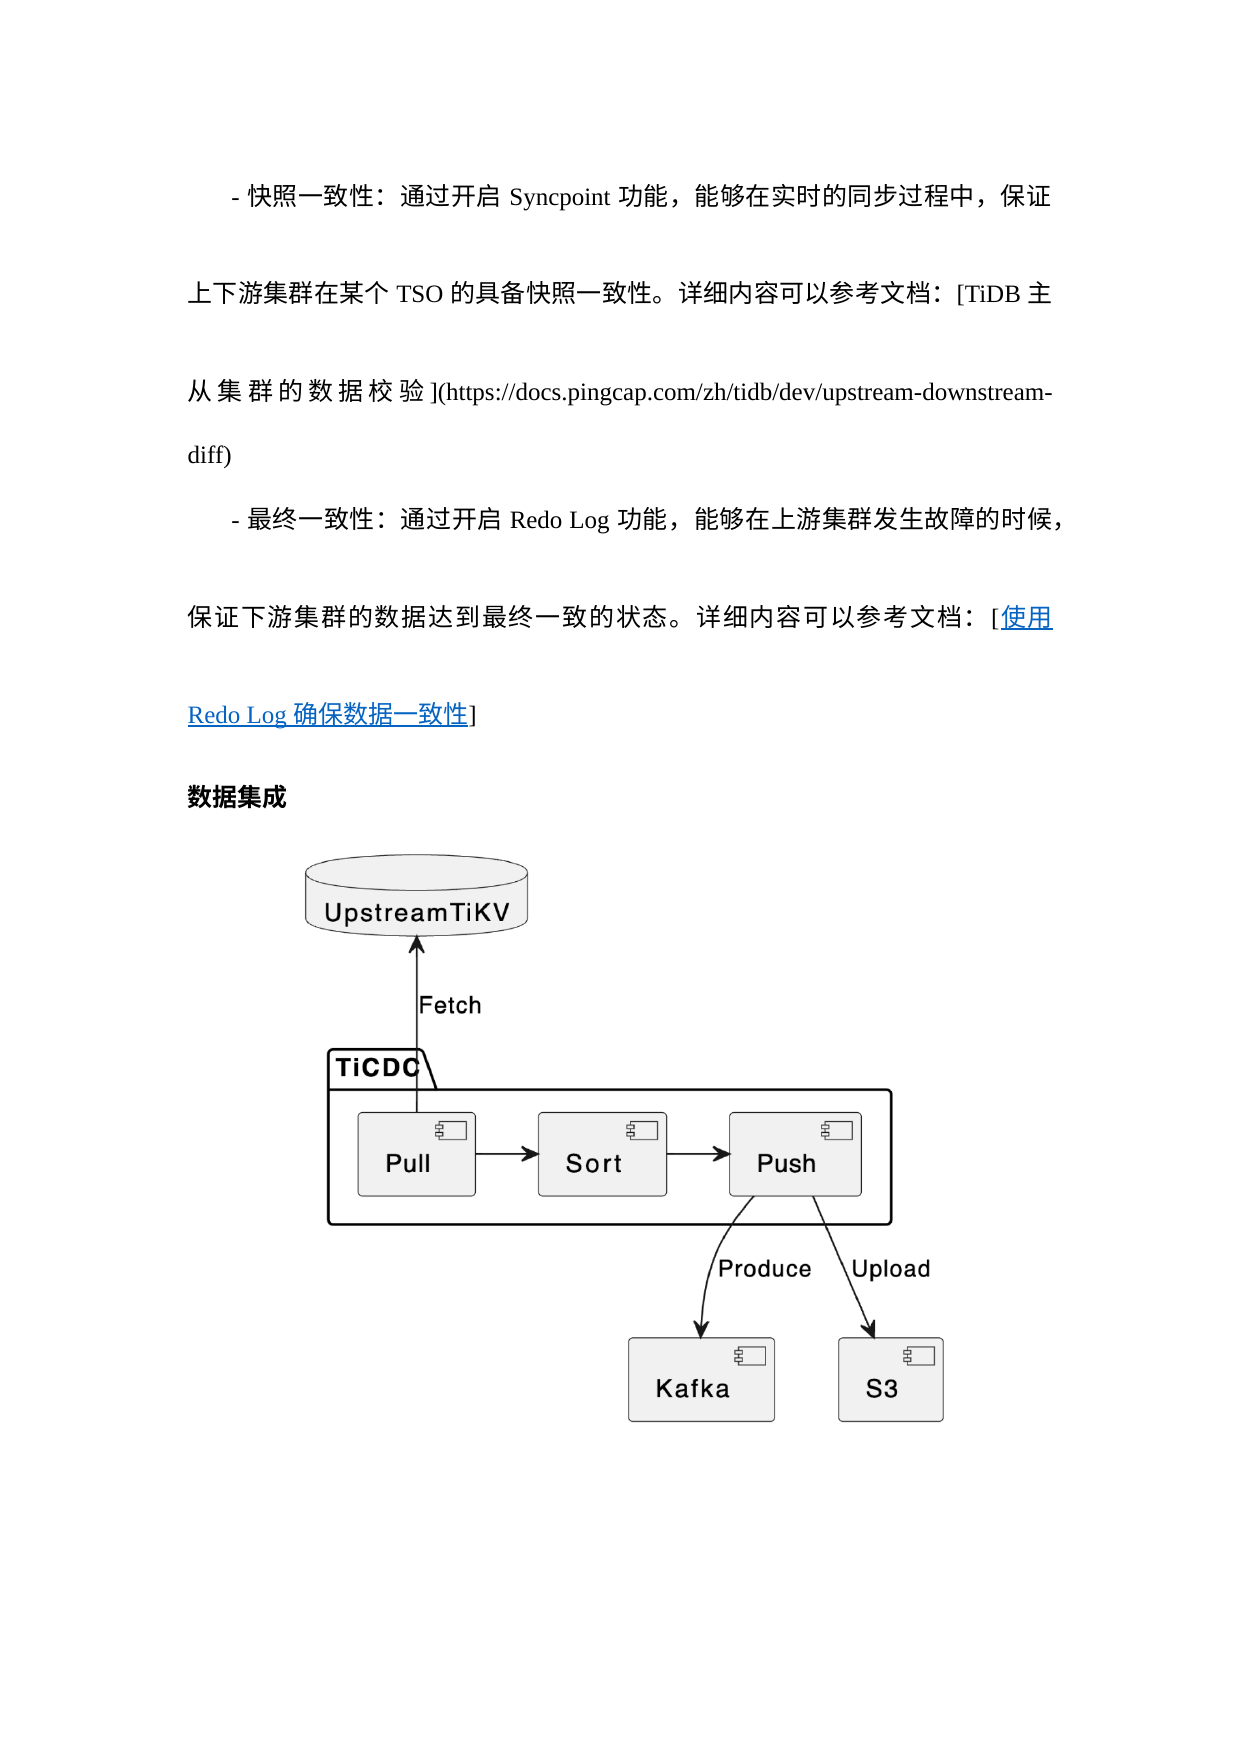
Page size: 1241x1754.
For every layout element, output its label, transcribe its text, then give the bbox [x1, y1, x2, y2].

text - 最终一致性：通过开启 Redo Log 功能，能够在上游集群发生故障的时候，保证下游集群的数据达到最终一致的状态。详细内容可以参考文档：[使用 Redo Log 确保数据一致性] [187, 485, 1053, 745]
subtitle 数据集成 [187, 763, 1053, 828]
text - 快照一致性：通过开启 Syncpoint 功能，能够在实时的同步过程中，保证上下游集群在某个 TSO 的具备快照一致性。详细内容可以参考文档：[TiDB 主从集群的数据校验](https://docs.pingcap.com/zh/tidb/dev/upstream-downstream-diff) [187, 162, 1053, 471]
picture [279, 846, 961, 1433]
